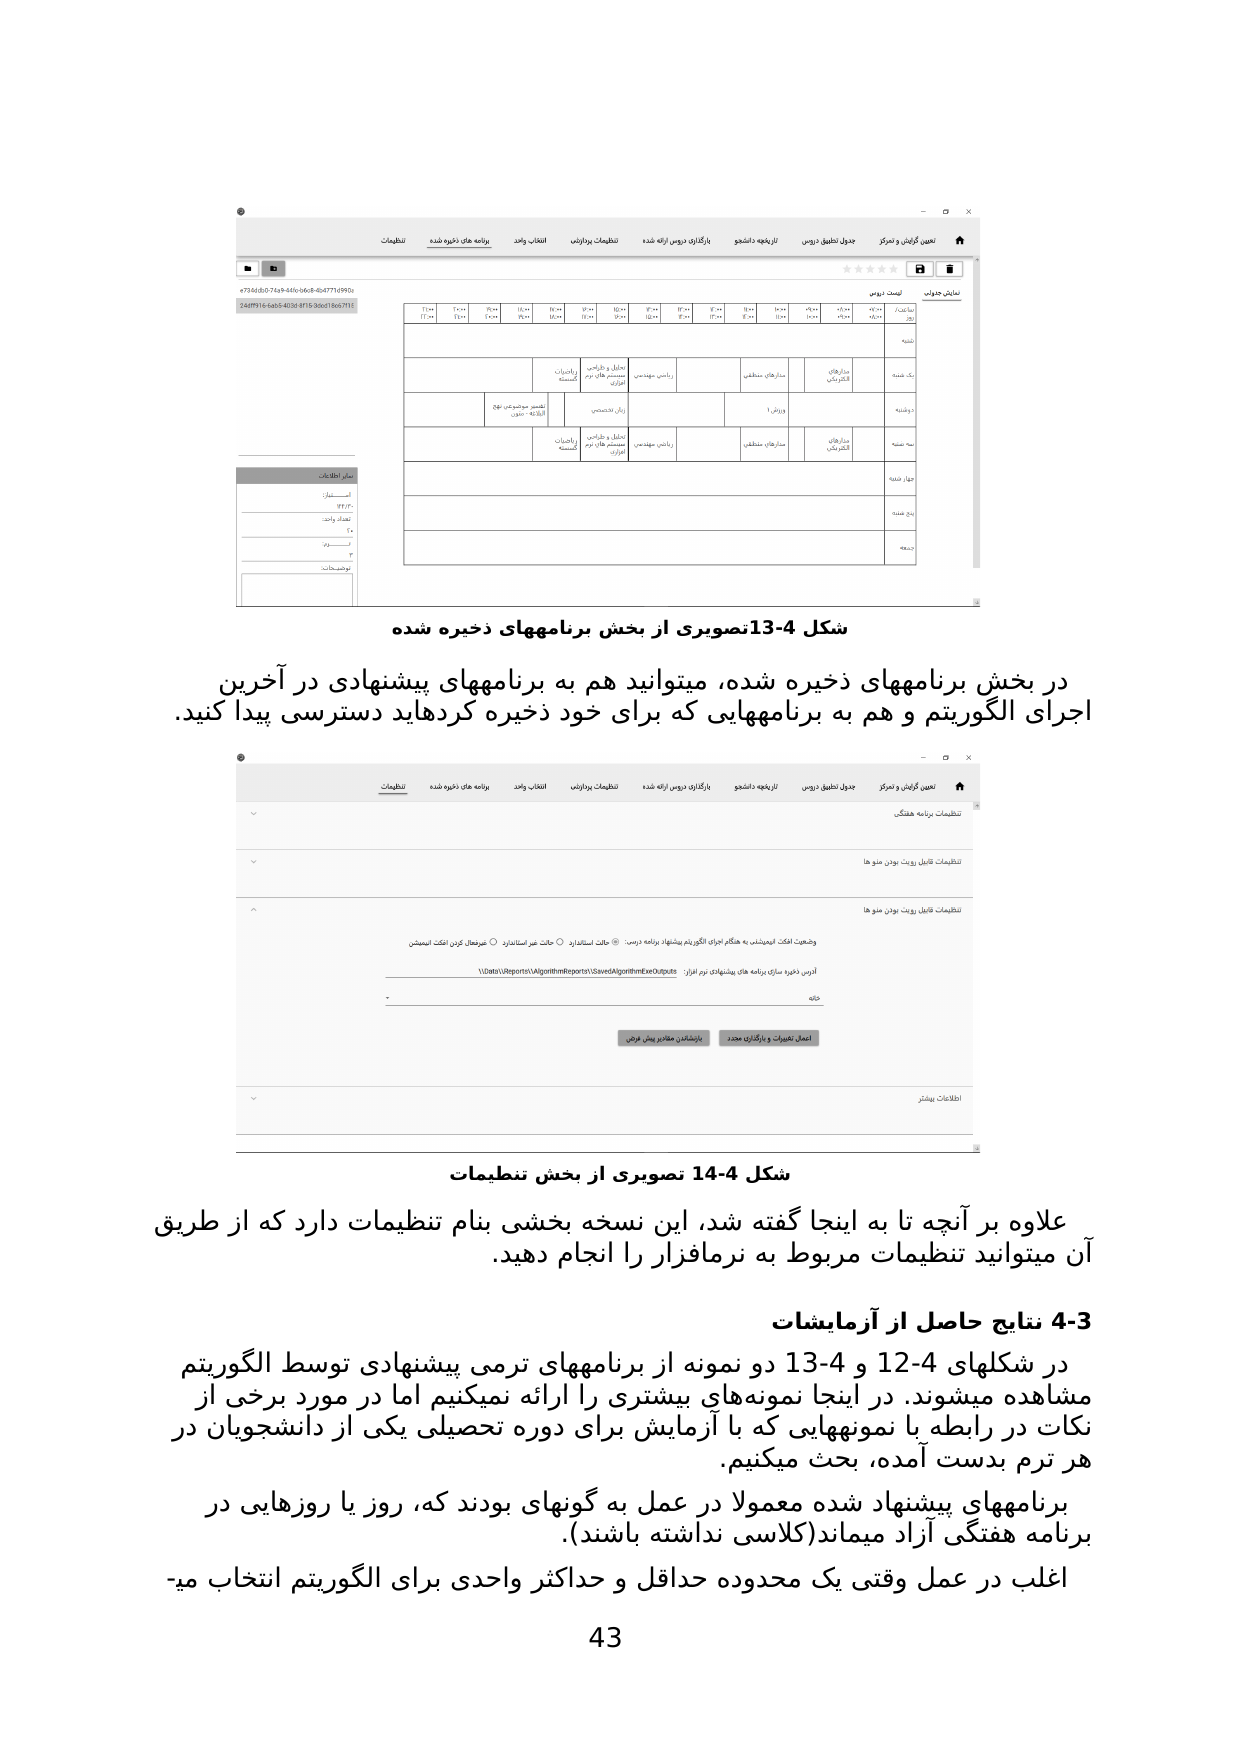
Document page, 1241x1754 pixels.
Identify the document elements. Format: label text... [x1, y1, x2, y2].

text شکل 4-14 تصویری از بخش تنطیمات [148, 1163, 1092, 1184]
text 4-3 نتایج حاصل از آزمایشات [148, 1308, 1092, 1335]
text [148, 1562, 1092, 1593]
picture [236, 752, 981, 1153]
text شکل 4-13تصویری از بخش برنامههای ذخیره شده [148, 617, 1092, 639]
picture [236, 206, 981, 607]
text در بخش برنامههای ذخیره شده، میتوانید هم به برنامههای پیشنهادی در آخرین اجرای الگوریتم و هم به برنامههایی که برای خود ذخیره کردهاید دسترسی پیدا کنید. [148, 664, 1092, 727]
text علاوه بر آنچه تا به اینجا گفته شد، این نسخه بخشی بنام تنظیمات دارد که از طریق آن میتوانید تنظیمات مربوط به نرمافزار را انجام دهید. [148, 1205, 1092, 1268]
text برنامههای پیشنهاد شده معمولا در عمل به گونهای بودند که، روز یا روزهایی در برنامه هفتگی آزاد میماند(کلاسی نداشته باشند). [148, 1486, 1092, 1549]
text در شکلهای 4-12 و 4-13 دو نمونه از برنامههای ترمی پیشنهادی توسط الگوریتم مشاهده میشوند. در اینجا نمونه‌های بیشتری را ارائه نمیکنیم اما در مورد برخی از نکات در رابطه با نمونههایی که با آزمایش برای دوره تحصیلی یکی از دانشجویان در هر ترم بدست آمده، بحث میکنیم. [148, 1347, 1092, 1474]
